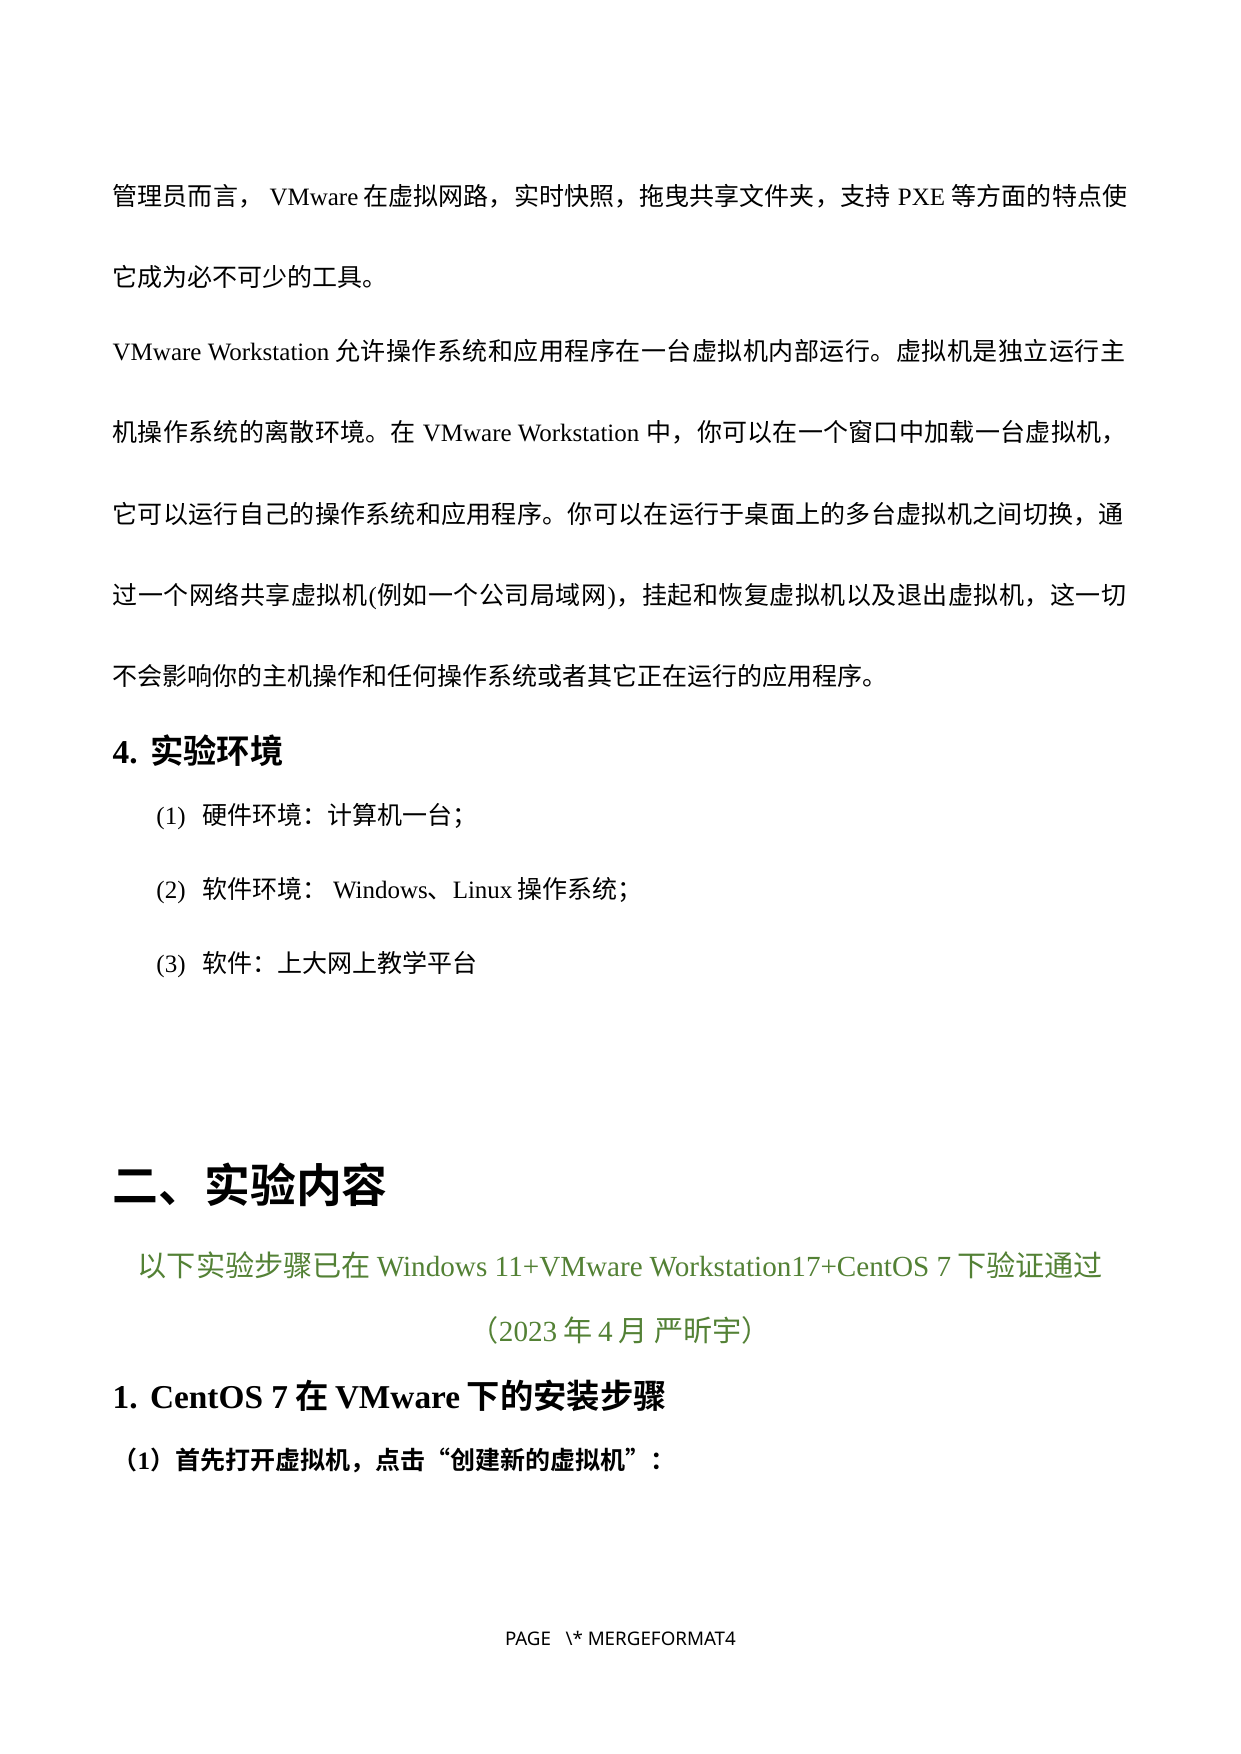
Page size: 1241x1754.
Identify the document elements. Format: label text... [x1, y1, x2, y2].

subtitle 实验环境 [112, 716, 1128, 781]
subtitle CentOS 7在VMware下的安装步骤 [112, 1361, 1128, 1426]
subtitle 二、实验内容 [112, 1133, 1128, 1231]
list 软件环境： Windows、Linux操作系统； [156, 855, 1128, 920]
text VMware Workstation允许操作系统和应用程序在一台虚拟机内部运行。虚拟机是独立运行主机操作系统的离散环境。在 VMware Workstation 中，你可以在一个窗口中加载一台虚拟机，它可以运行自己的操作系统和应用程序。你可以在运行于桌面上的多台虚拟机之间切换，通过一个网络共享虚拟机(例如一个公司局域网)，挂起和恢复虚拟机以及退出虚拟机，这一切不会影响你的主机操作和任何操作系统或者其它正在运行的应用程序。 [112, 317, 1128, 707]
text （2023年4月 严昕宇） [112, 1296, 1128, 1361]
list 硬件环境：计算机一台； [156, 781, 1128, 846]
text （1）首先打开虚拟机，点击“创建新的虚拟机”： [112, 1426, 1128, 1491]
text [112, 162, 1128, 308]
text 以下实验步骤已在Windows 11+VMware Workstation17+CentOS 7下验证通过 [112, 1231, 1128, 1296]
list 软件：上大网上教学平台 [156, 929, 1128, 994]
